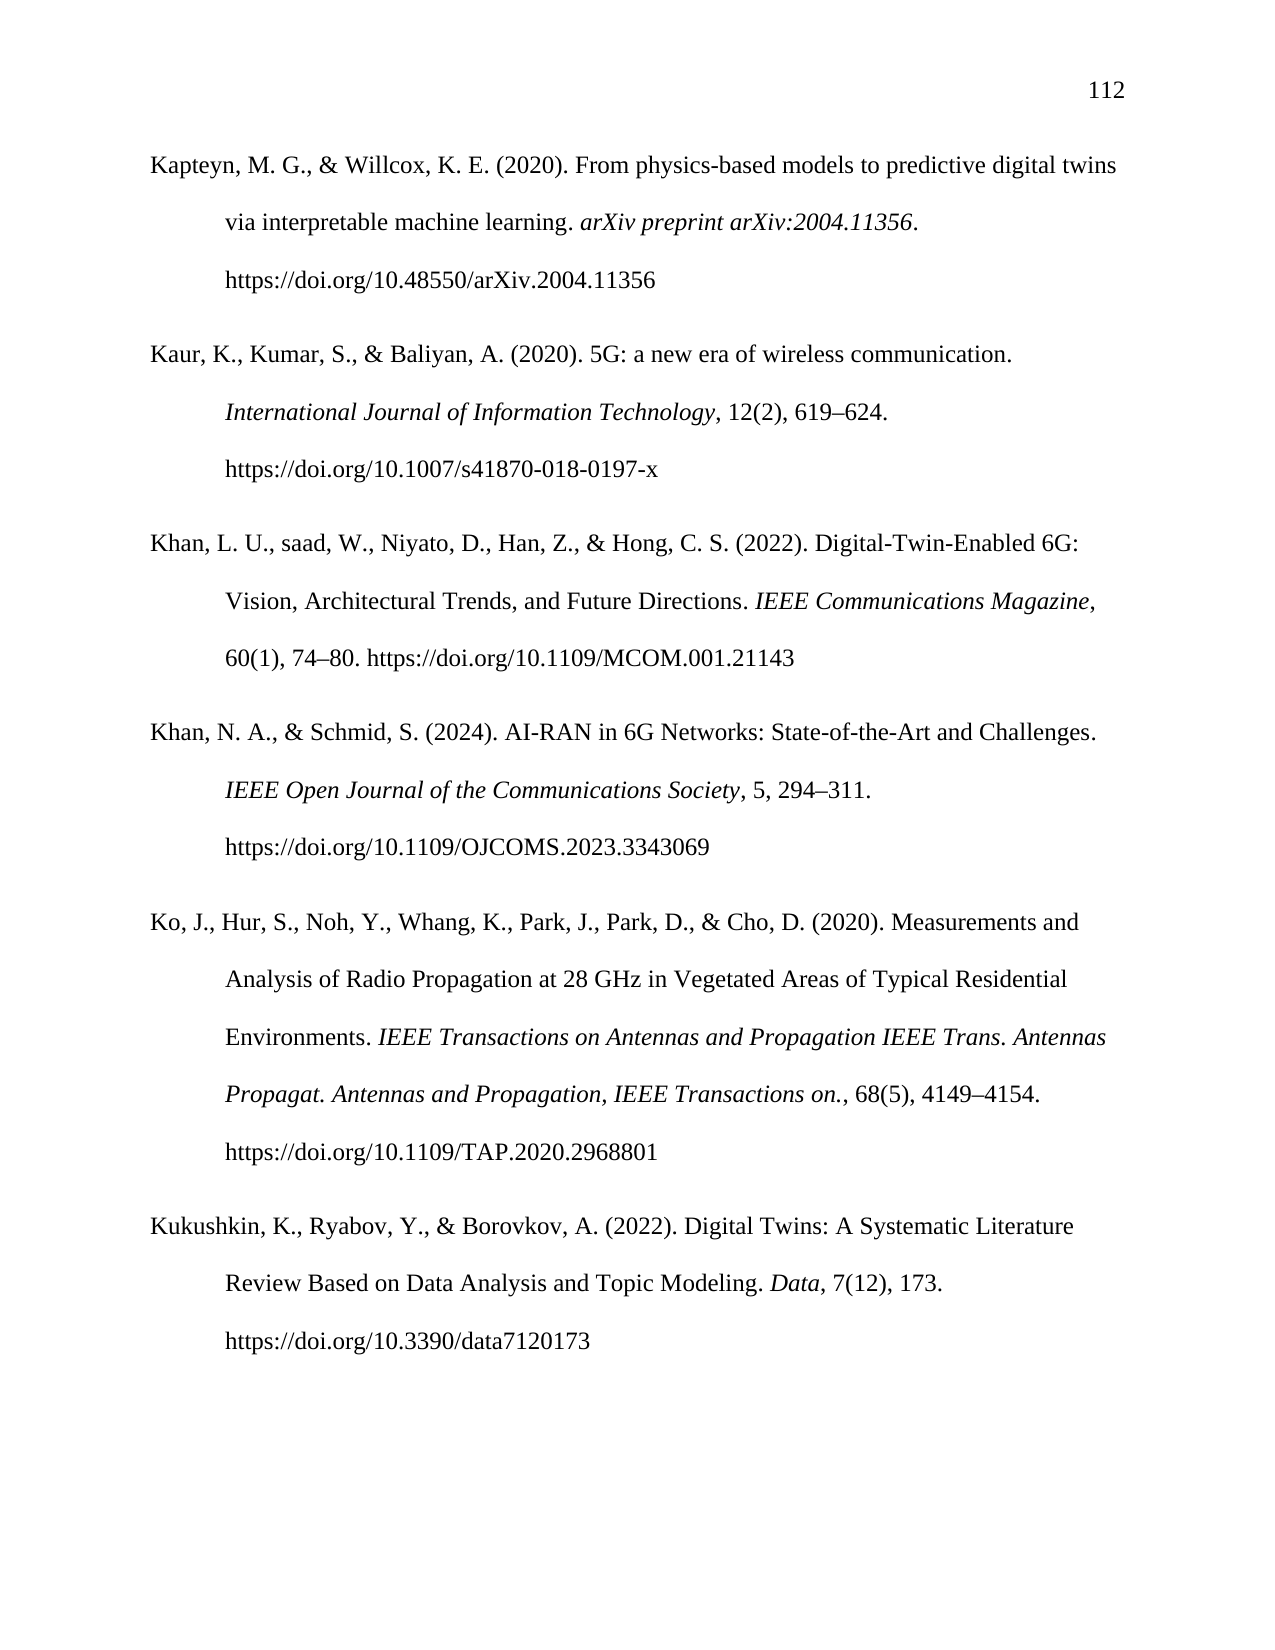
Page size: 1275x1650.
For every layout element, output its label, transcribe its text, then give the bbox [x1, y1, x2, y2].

text Kapteyn, M. G., & Willcox, K. E. (2020). From physics-based models to predictive digital twins via interpretable machine learning. arXiv preprint arXiv:2004.11356. https://doi.org/10.48550/arXiv.2004.11356 [150, 150, 1125, 294]
text Kaur, K., Kumar, S., & Baliyan, A. (2020). 5G: a new era of wireless communication. International Journal of Information Technology, 12(2), 619–624. https://doi.org/10.1007/s41870-018-0197-x [150, 339, 1125, 483]
text Khan, L. U., saad, W., Niyato, D., Han, Z., & Hong, C. S. (2022). Digital-Twin-Enabled 6G: Vision, Architectural Trends, and Future Directions. IEEE Communications Magazine, 60(1), 74–80. https://doi.org/10.1109/MCOM.001.21143 [150, 528, 1125, 672]
text Ko, J., Hur, S., Noh, Y., Whang, K., Park, J., Park, D., & Cho, D. (2020). Measurements and Analysis of Radio Propagation at 28 GHz in Vegetated Areas of Typical Residential Environments. IEEE Transactions on Antennas and Propagation IEEE Trans. Antennas Propagat. Antennas and Propagation, IEEE Transactions on., 68(5), 4149–4154. https://doi.org/10.1109/TAP.2020.2968801 [150, 907, 1125, 1165]
text Kukushkin, K., Ryabov, Y., & Borovkov, A. (2022). Digital Twins: A Systematic Literature Review Based on Data Analysis and Topic Modeling. Data, 7(12), 173. https://doi.org/10.3390/data7120173 [150, 1211, 1125, 1354]
text Khan, N. A., & Schmid, S. (2024). AI-RAN in 6G Networks: State-of-the-Art and Challenges. IEEE Open Journal of the Communications Society, 5, 294–311. https://doi.org/10.1109/OJCOMS.2023.3343069 [150, 717, 1125, 861]
